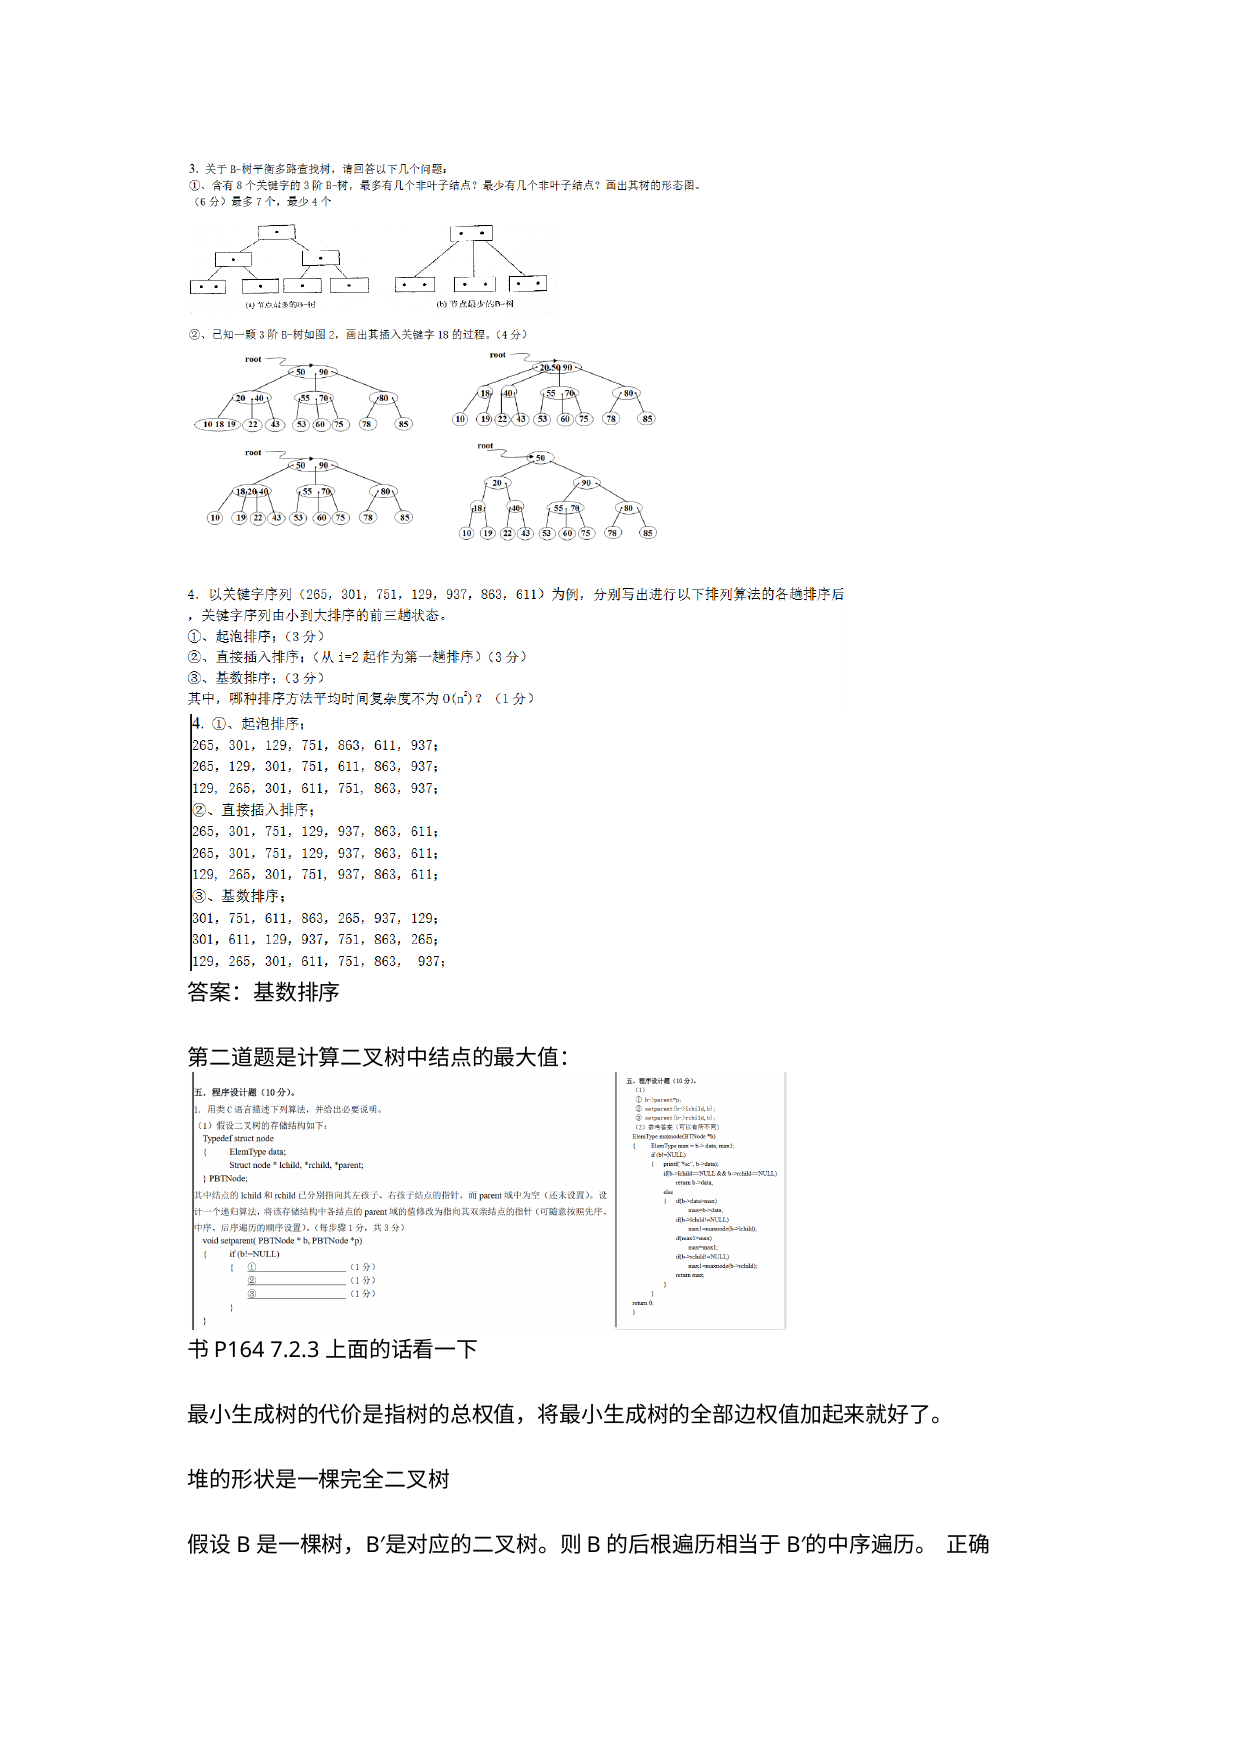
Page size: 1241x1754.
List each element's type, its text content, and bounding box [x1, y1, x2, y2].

picture [187, 714, 449, 971]
text 书P164 7.2.3 上面的话看一下 [187, 1332, 1053, 1364]
text 第二道题是计算二叉树中结点的最大值： [187, 1039, 1053, 1072]
text 最小生成树的代价是指树的总权值，将最小生成树的全部边权值加起来就好了。 [187, 1397, 1053, 1429]
picture [187, 162, 700, 550]
text 答案：基数排序 [187, 974, 1053, 1007]
picture [187, 1072, 791, 1330]
text 堆的形状是一棵完全二叉树 [187, 1462, 1053, 1494]
text 假设 B 是一棵树，B′是对应的二叉树。则 B 的后根遍历相当于 B′的中序遍历。 正确 [187, 1527, 1053, 1559]
picture [187, 584, 846, 711]
